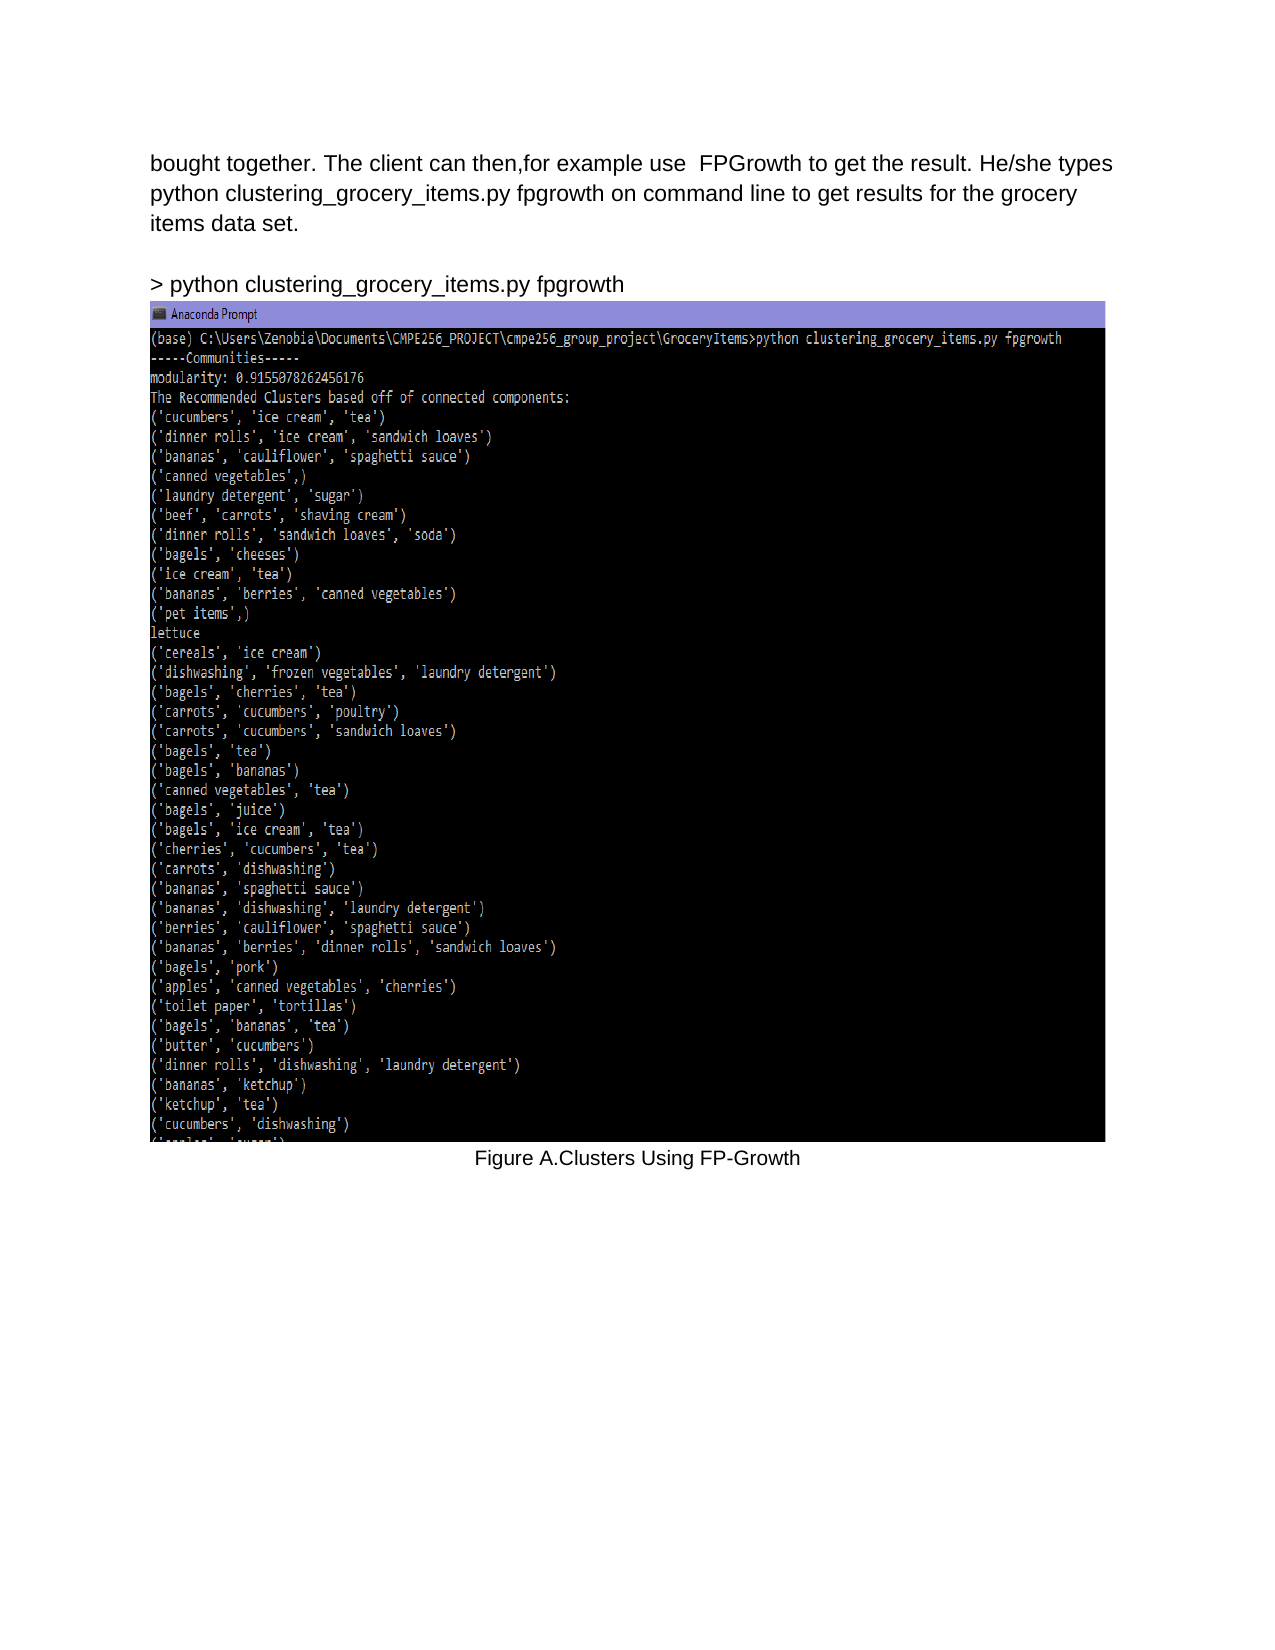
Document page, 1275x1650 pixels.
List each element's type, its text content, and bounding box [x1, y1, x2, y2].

picture [150, 301, 1106, 1142]
text > python clustering_grocery_items.py fpgrowth [150, 271, 1125, 297]
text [150, 150, 1125, 237]
text Figure A.Clusters Using FP-Growth [150, 1146, 1125, 1170]
